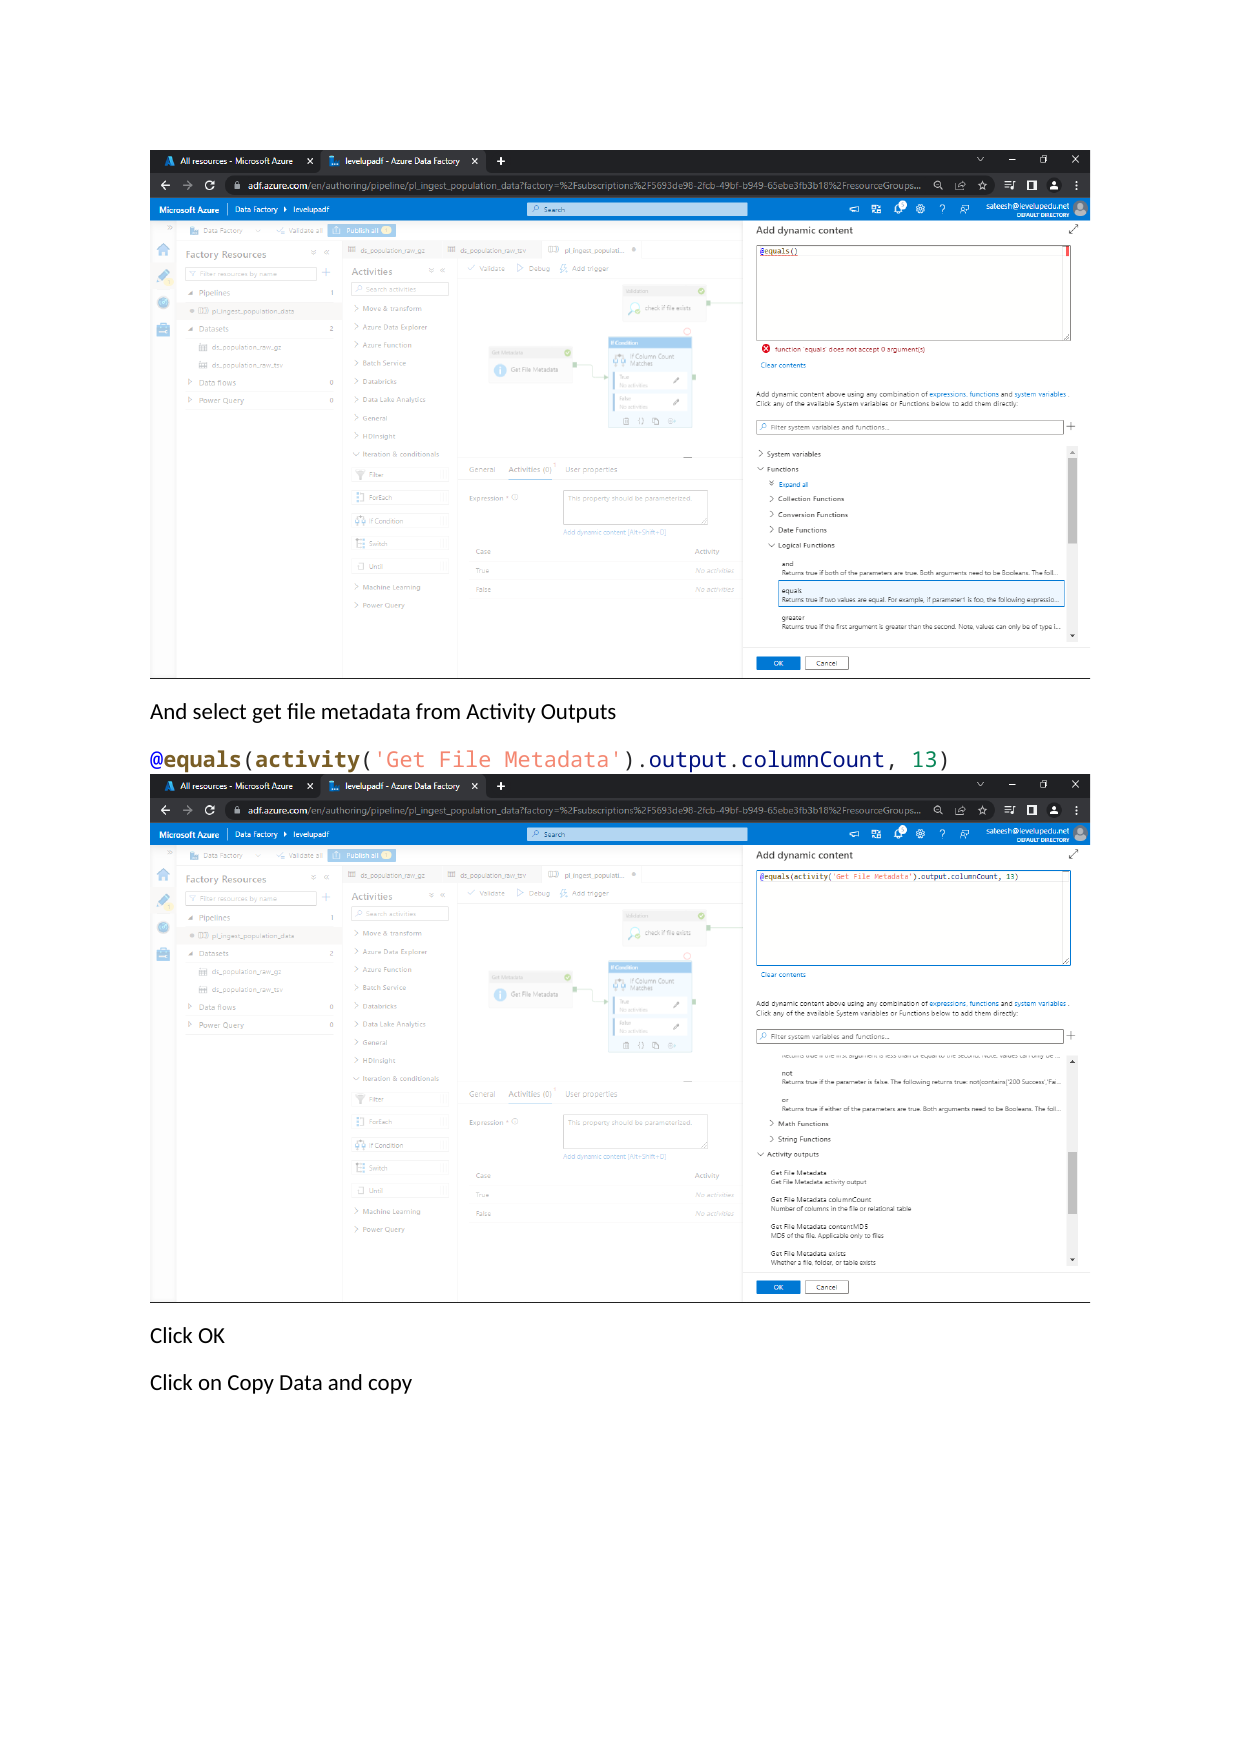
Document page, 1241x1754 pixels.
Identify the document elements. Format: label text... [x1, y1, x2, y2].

picture [150, 150, 1091, 679]
picture [150, 774, 1091, 1303]
text Click on Copy Data and copy [150, 1368, 1090, 1397]
text And select get file metadata from Activity Outputs [150, 697, 1090, 726]
text Click OK [150, 1322, 1090, 1350]
text @equals(activity('Get File Metadata').output.columnCount, 13) [150, 744, 1090, 774]
